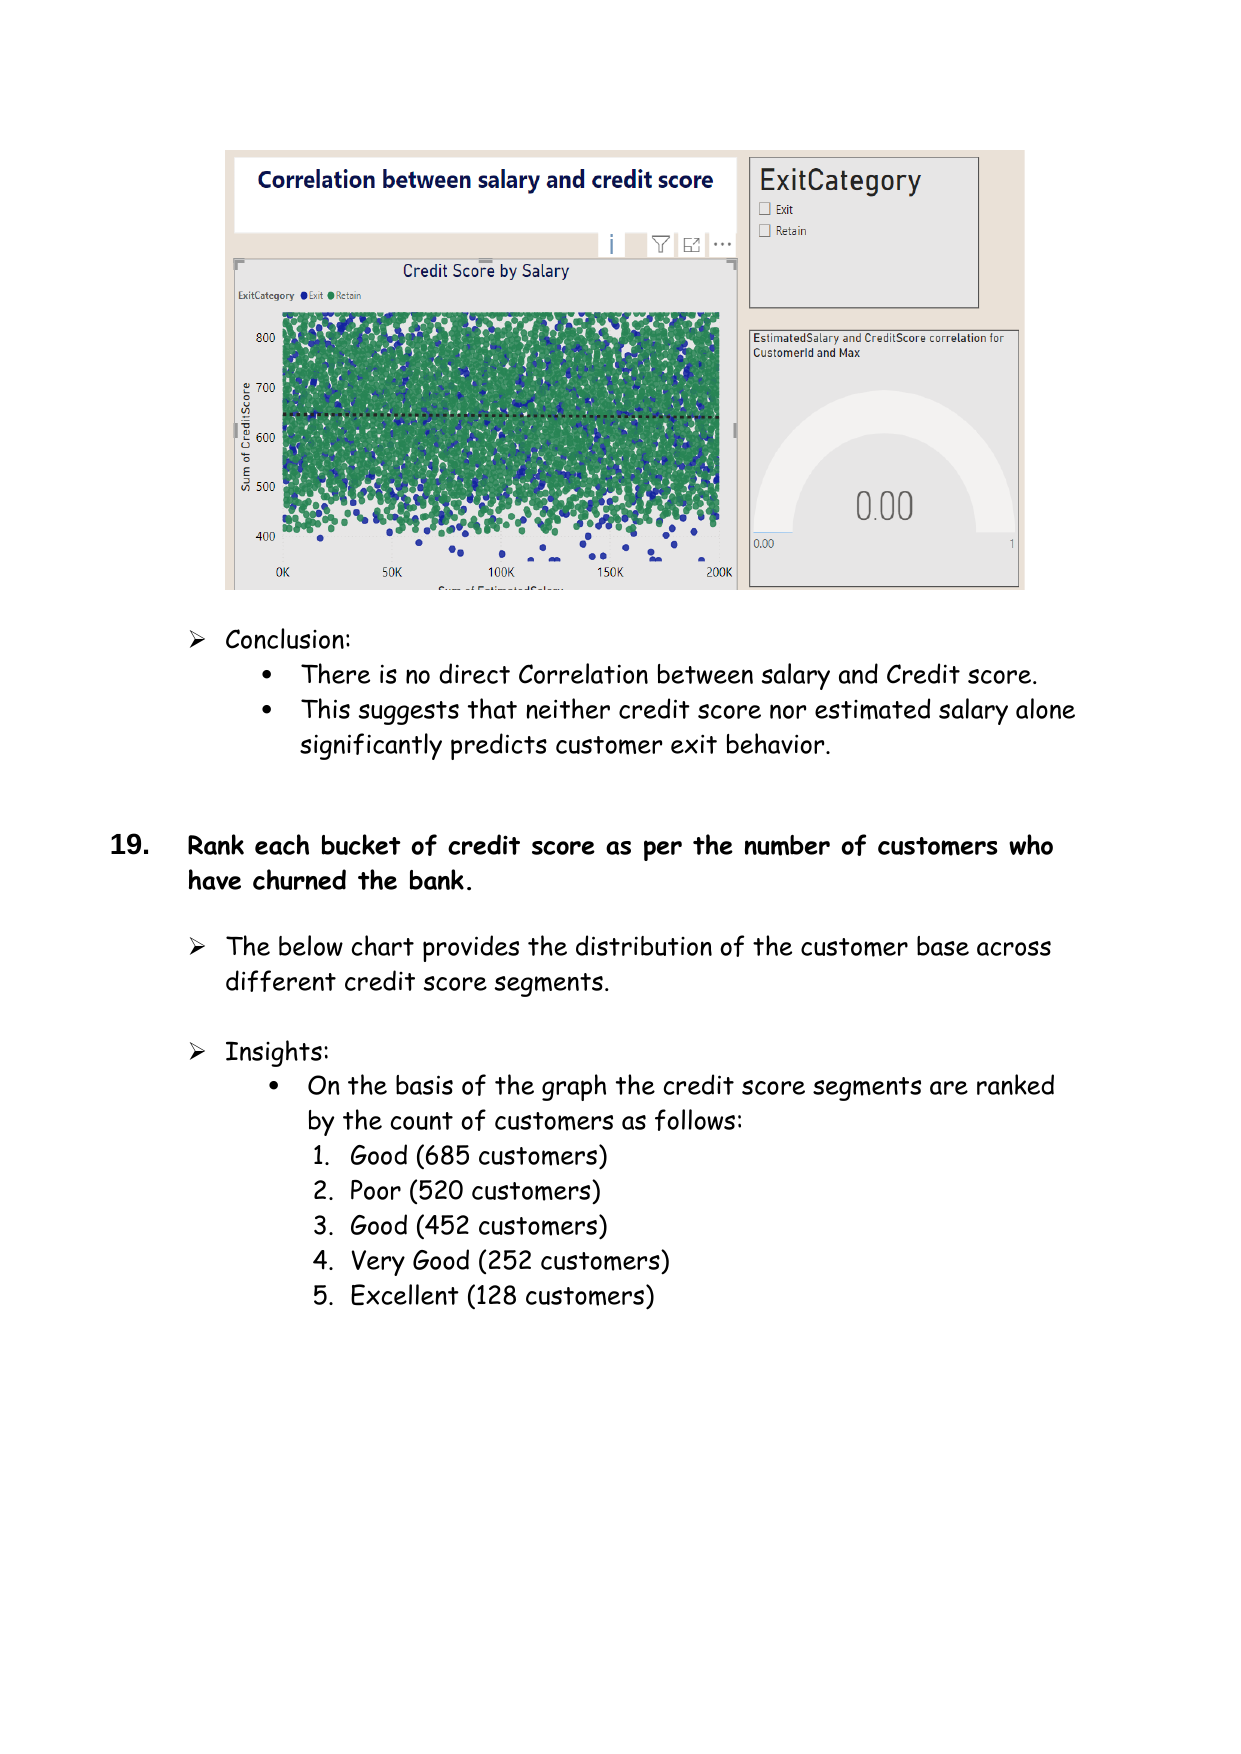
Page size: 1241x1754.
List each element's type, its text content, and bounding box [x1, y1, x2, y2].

list Insights: [187, 1032, 1090, 1067]
list Excellent (128 customers) [312, 1277, 1090, 1311]
picture [225, 150, 1025, 590]
list This suggests that neither credit score nor estimated salary alone significantly predicts customer exit behavior. [262, 691, 1090, 760]
list Good (452 customers) [312, 1207, 1090, 1242]
list Rank each bucket of credit score as per the number of customers who have churned the bank. [150, 827, 1090, 896]
list On the basis of the graph the credit score segments are ranked by the count of customers as follows: [269, 1067, 1090, 1137]
list Poor (520 customers) [312, 1172, 1090, 1207]
list There is no direct Correlation between salary and Credit score. [262, 656, 1090, 691]
list The below chart provides the distribution of the customer base across different credit score segments. [187, 928, 1090, 997]
list Very Good (252 customers) [312, 1242, 1090, 1277]
list Good (685 customers) [312, 1137, 1090, 1172]
list Conclusion: [187, 621, 1090, 656]
